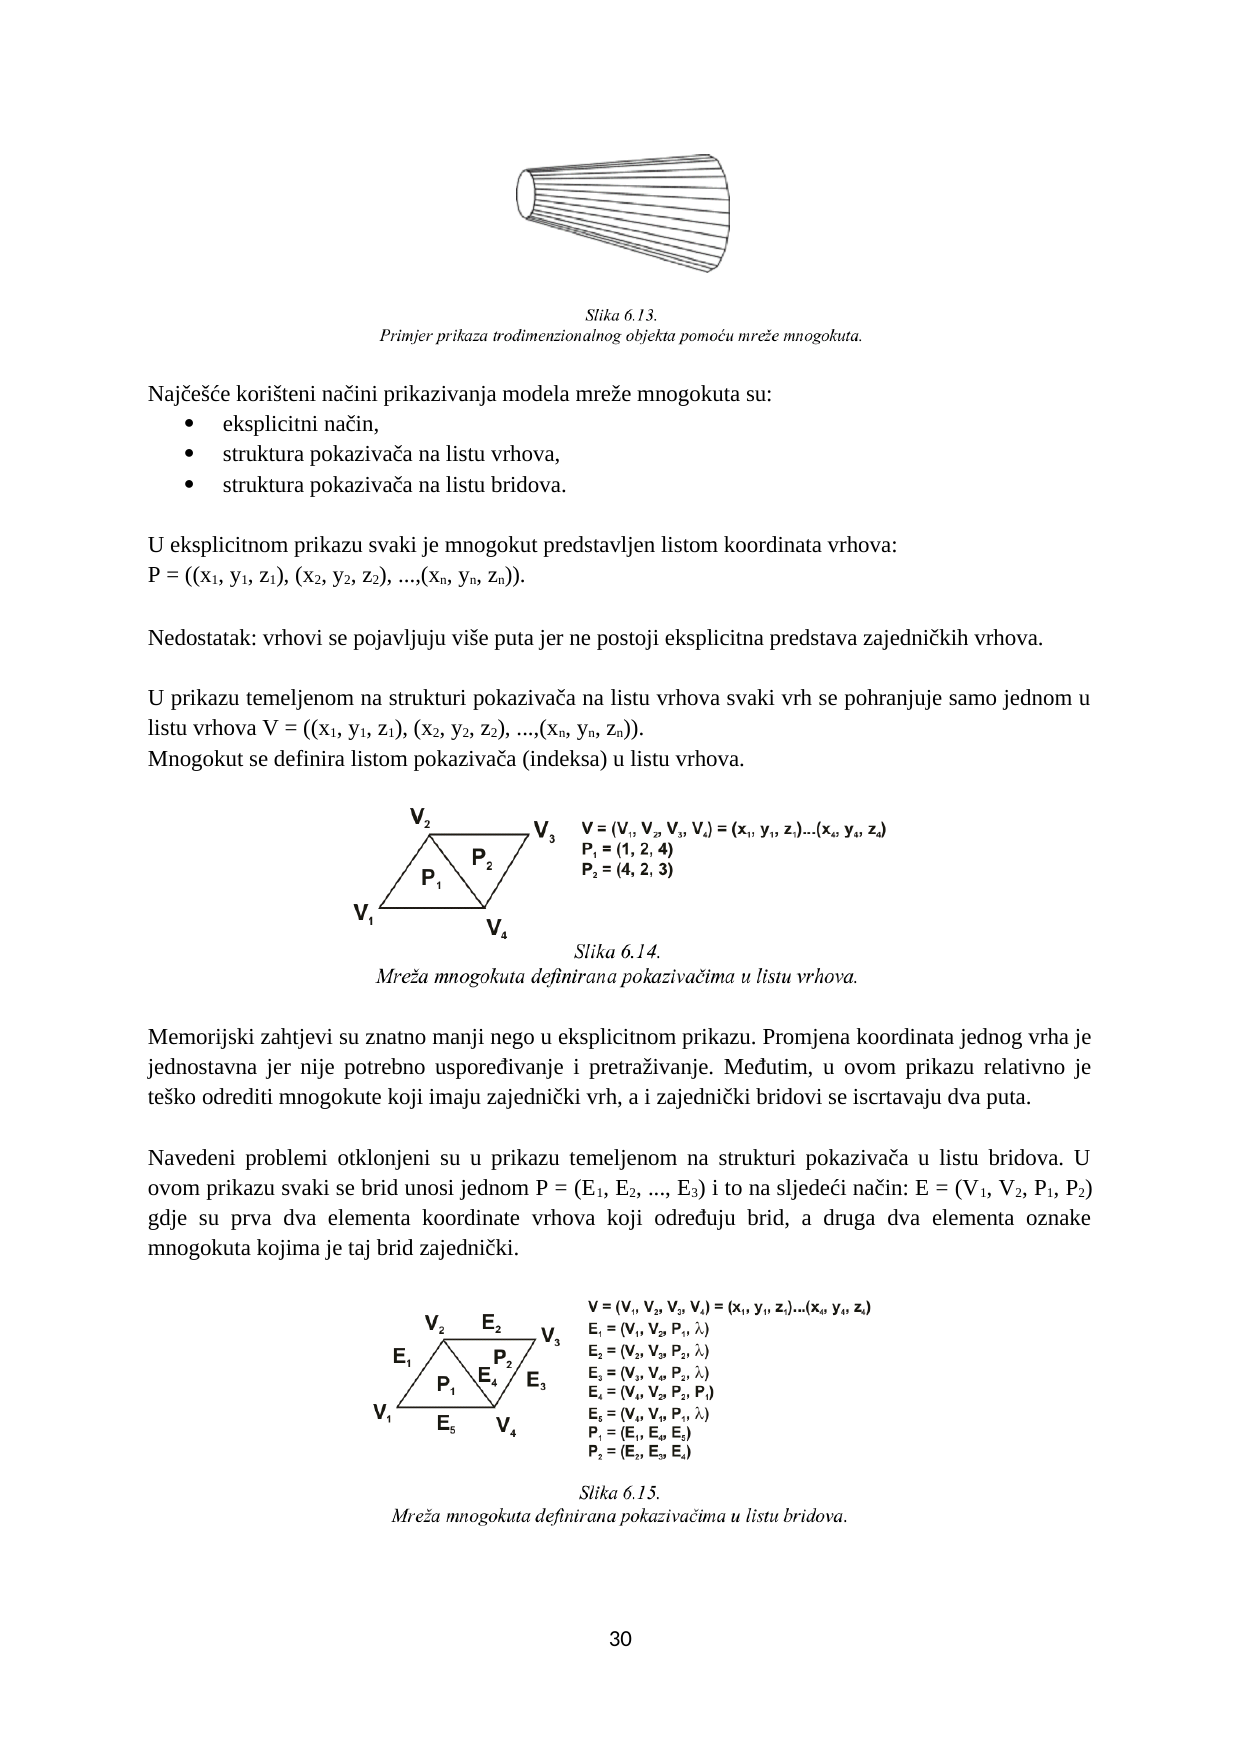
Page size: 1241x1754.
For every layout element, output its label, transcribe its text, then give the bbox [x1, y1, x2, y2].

picture [348, 805, 892, 989]
text P = ((x1, y1, z1), (x2, y2, z2), ...,(xn, yn, zn)). [148, 561, 1093, 588]
picture [367, 1294, 874, 1526]
text U prikazu temeljenom na strukturi pokazivača na listu vrhova svaki vrh se pohranjuje samo jednom u listu vrhova V = ((x1, y1, z1), (x2, y2, z2), ...,(xn, yn, zn)). [148, 684, 1093, 741]
picture [376, 147, 864, 346]
text U eksplicitnom prikazu svaki je mnogokut predstavljen listom koordinata vrhova: [148, 531, 1093, 557]
text Memorijski zahtjevi su znatno manji nego u eksplicitnom prikazu. Promjena koordinata jednog vrha je jednostavna jer nije potrebno uspoređivanje i pretraživanje. Međutim, u ovom prikazu relativno je teško odrediti mnogokute koji imaju zajednički vrh, a i zajednički bridovi se iscrtavaju dva puta. [148, 1023, 1093, 1110]
text Najčešće korišteni načini prikazivanja modela mreže mnogokuta su: [148, 380, 1093, 406]
text Nedostatak: vrhovi se pojavljuju više puta jer ne postoji eksplicitna predstava zajedničkih vrhova. [148, 624, 1093, 650]
text Mnogokut se definira listom pokazivača (indeksa) u listu vrhova. [148, 744, 1093, 771]
list struktura pokazivača na listu bridova. [185, 471, 1093, 497]
list struktura pokazivača na listu vrhova, [185, 441, 1093, 467]
text Navedeni problemi otklonjeni su u prikazu temeljenom na strukturi pokazivača u listu bridova. U ovom prikazu svaki se brid unosi jednom P = (E1, E2, ..., E3) i to na sljedeći način: E = (V1, V2, P1, P2) gdje su prva dva elementa koordinate vrhova koji određuju brid, a druga dva elementa oznake mnogokuta kojima je taj brid zajednički. [148, 1144, 1093, 1261]
list eksplicitni način, [185, 410, 1093, 437]
